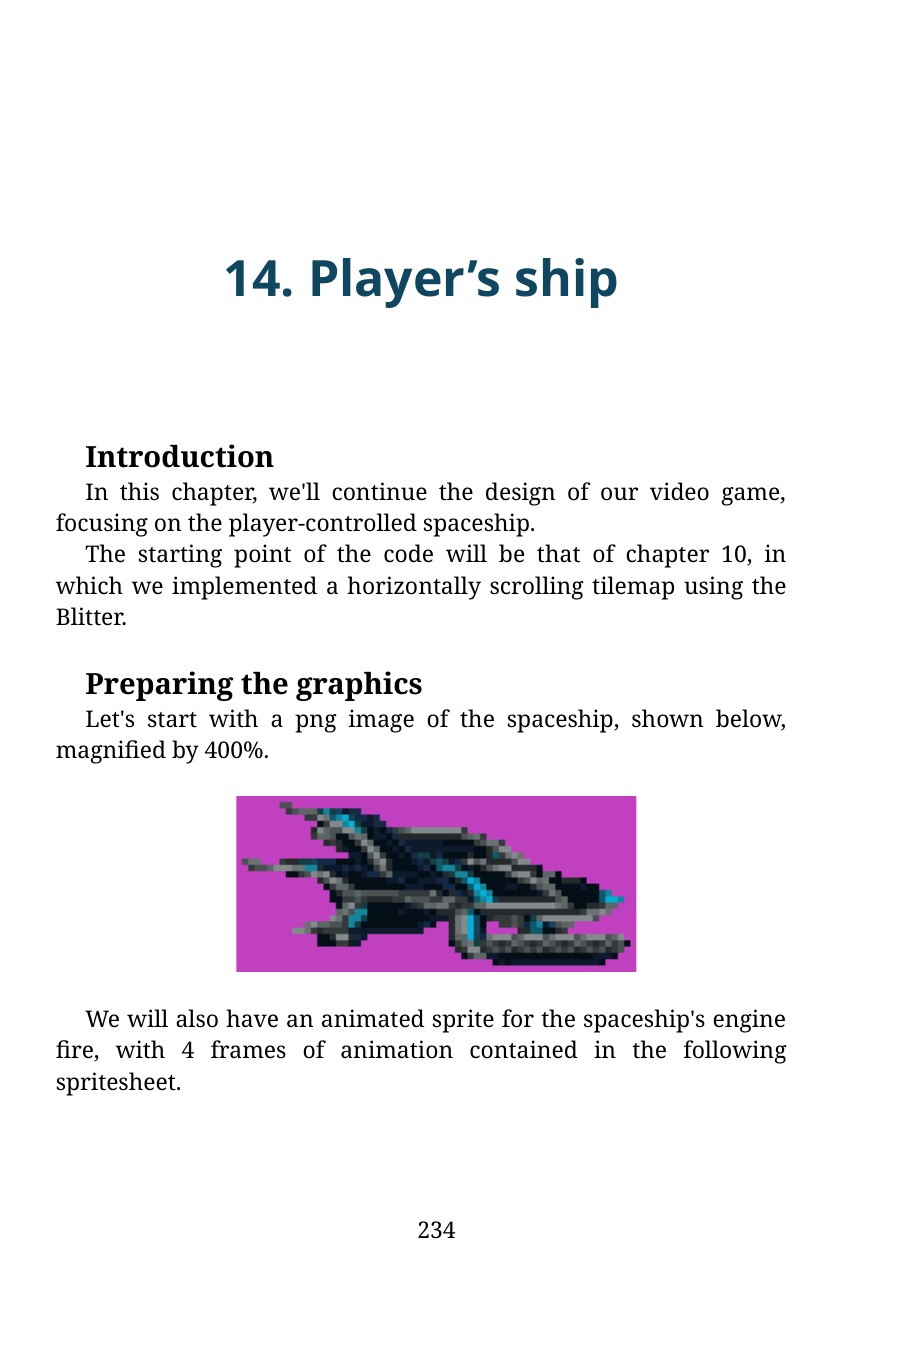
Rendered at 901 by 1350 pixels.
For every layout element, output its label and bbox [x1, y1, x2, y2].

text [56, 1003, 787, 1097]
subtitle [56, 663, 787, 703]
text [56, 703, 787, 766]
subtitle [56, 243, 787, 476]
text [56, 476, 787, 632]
picture [236, 796, 637, 972]
